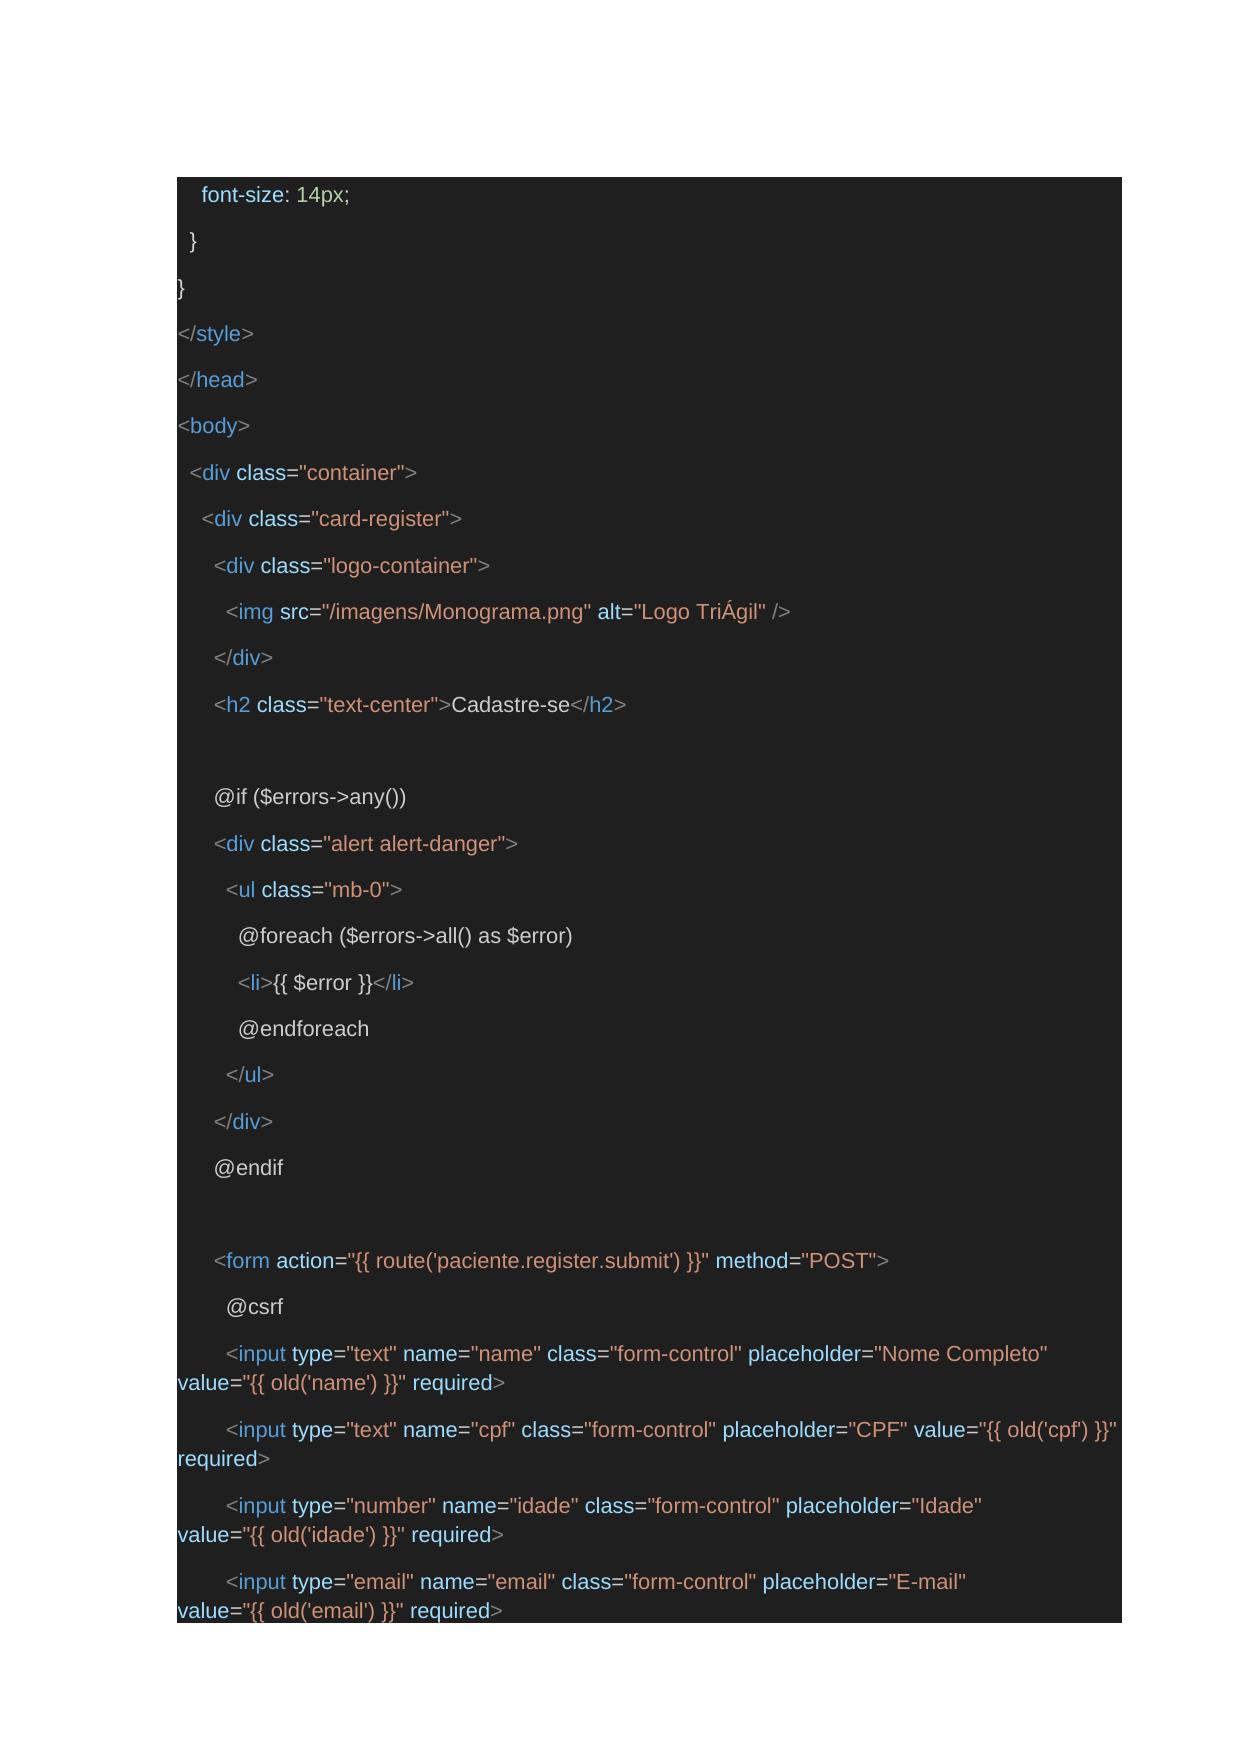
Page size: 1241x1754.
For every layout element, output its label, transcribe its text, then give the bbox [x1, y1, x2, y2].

text </ul> [177, 1058, 1122, 1088]
text </style> [177, 316, 1122, 346]
text </head> [177, 363, 1122, 392]
text <div class="logo-container"> [177, 548, 1122, 578]
text <div class="alert alert-danger"> [177, 826, 1122, 856]
text </div> [177, 1104, 1122, 1134]
text <ul class="mb-0"> [177, 872, 1122, 902]
text </div> [177, 641, 1122, 670]
text <div class="container"> [177, 455, 1122, 485]
text @endif [177, 1151, 1122, 1180]
text @if ($errors->any()) [177, 780, 1122, 809]
text <input type="email" name="email" class="form-control" placeholder="E-mail" value="{{ old('email') }}" required> [177, 1564, 1122, 1623]
text @foreach ($errors->all() as $error) [177, 919, 1122, 948]
text <h2 class="text-center">Cadastre-se</h2> [177, 687, 1122, 717]
text <input type="text" name="cpf" class="form-control" placeholder="CPF" value="{{ old('cpf') }}" required> [177, 1412, 1122, 1471]
text <input type="number" name="idade" class="form-control" placeholder="Idade" value="{{ old('idade') }}" required> [177, 1488, 1122, 1547]
text <form action="{{ route('paciente.register.submit') }}" method="POST"> [177, 1243, 1122, 1273]
text <input type="text" name="name" class="form-control" placeholder="Nome Completo" value="{{ old('name') }}" required> [177, 1336, 1122, 1395]
text <body> [177, 409, 1122, 439]
text <div class="card-register"> [177, 502, 1122, 531]
text @csrf [177, 1290, 1122, 1319]
text } [177, 270, 1122, 299]
text <img src="/imagens/Monograma.png" alt="Logo TriÁgil" /> [177, 594, 1122, 624]
text font-size: 14px; [177, 177, 1122, 207]
text @endforeach [177, 1012, 1122, 1041]
text } [177, 223, 1122, 253]
text <li>{{ $error }}</li> [177, 965, 1122, 995]
